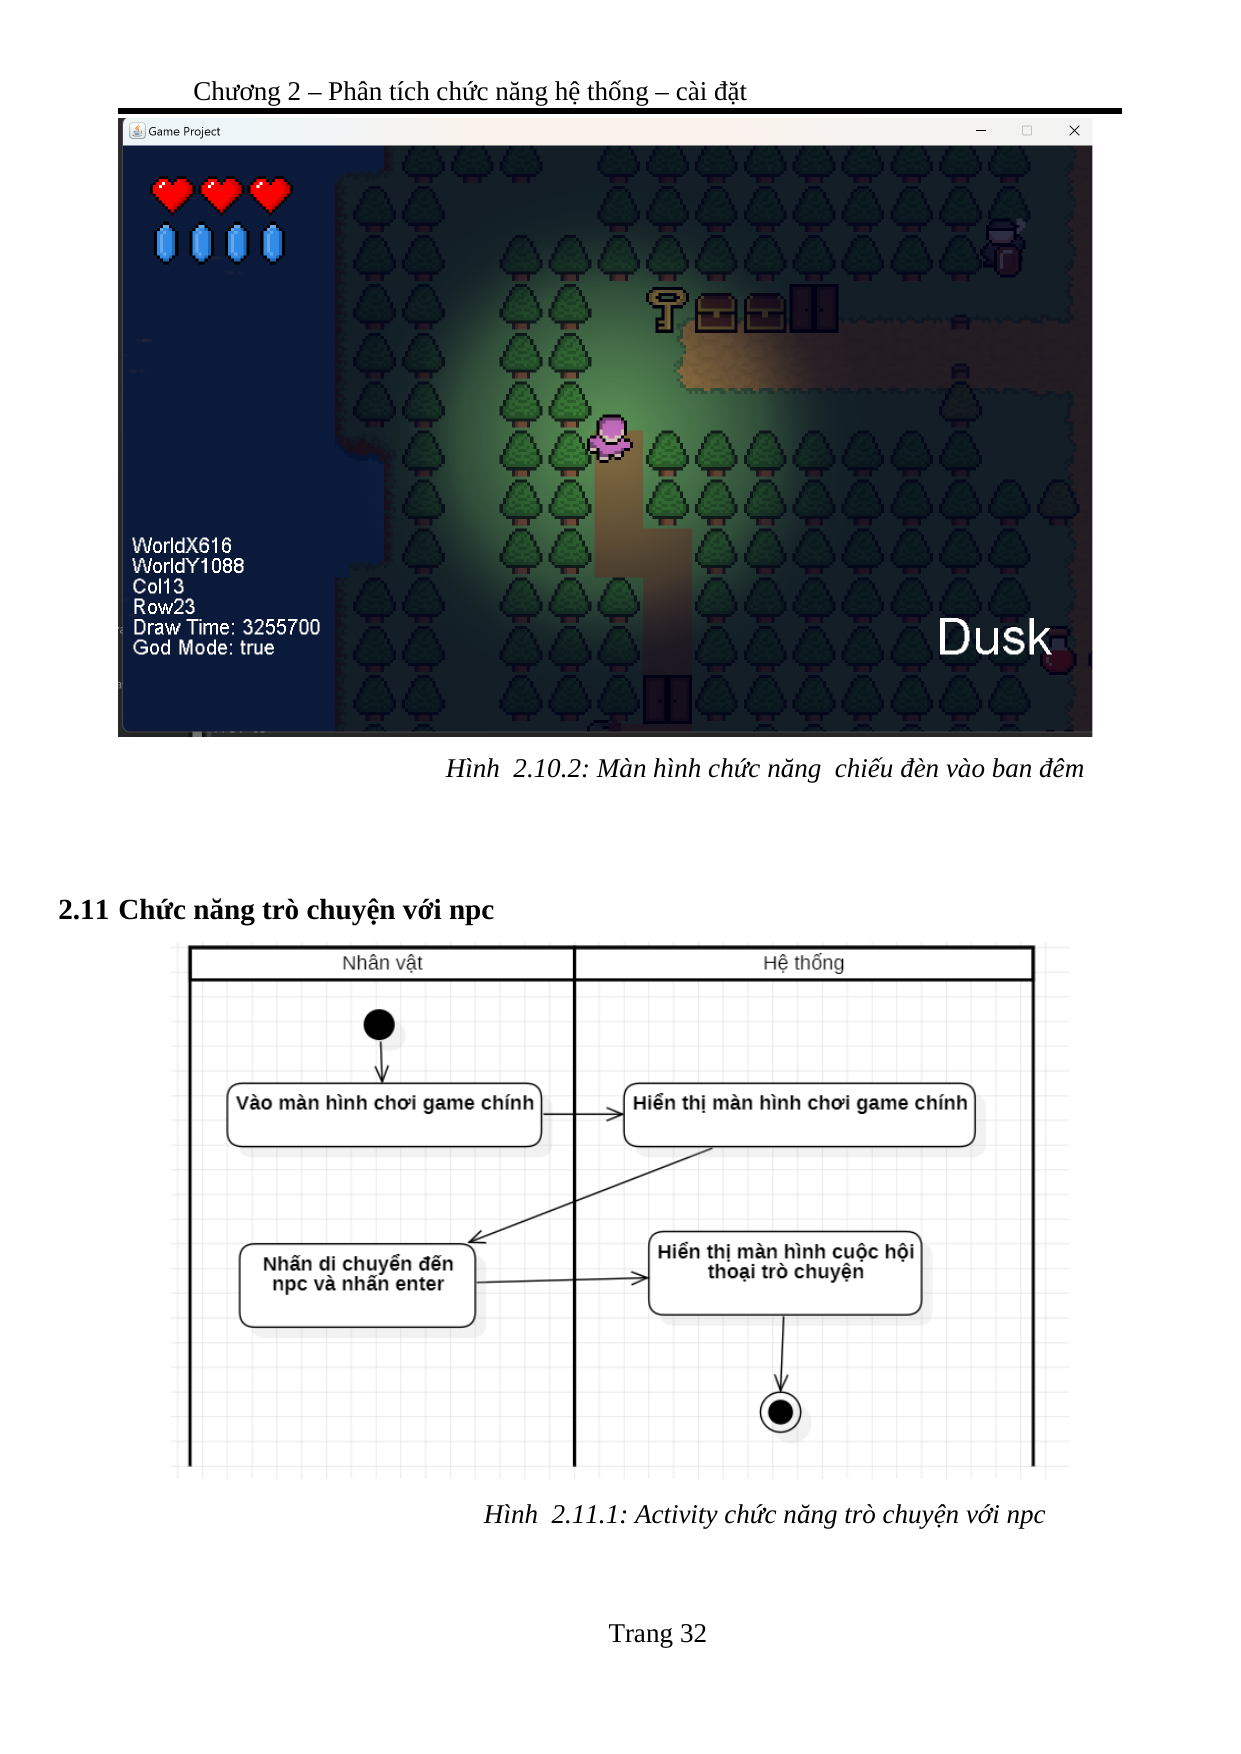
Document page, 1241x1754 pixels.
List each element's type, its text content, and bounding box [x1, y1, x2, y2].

subtitle Chức năng trò chuyện với npc [58, 892, 1124, 926]
subtitle Hình 2.11.1: Activity chức năng trò chuyện với npc [409, 1498, 1124, 1529]
picture [170, 942, 1070, 1479]
subtitle Hình 2.10.2: Màn hình chức năng chiếu đèn vào ban đêm [409, 752, 1124, 783]
picture [118, 118, 1093, 737]
